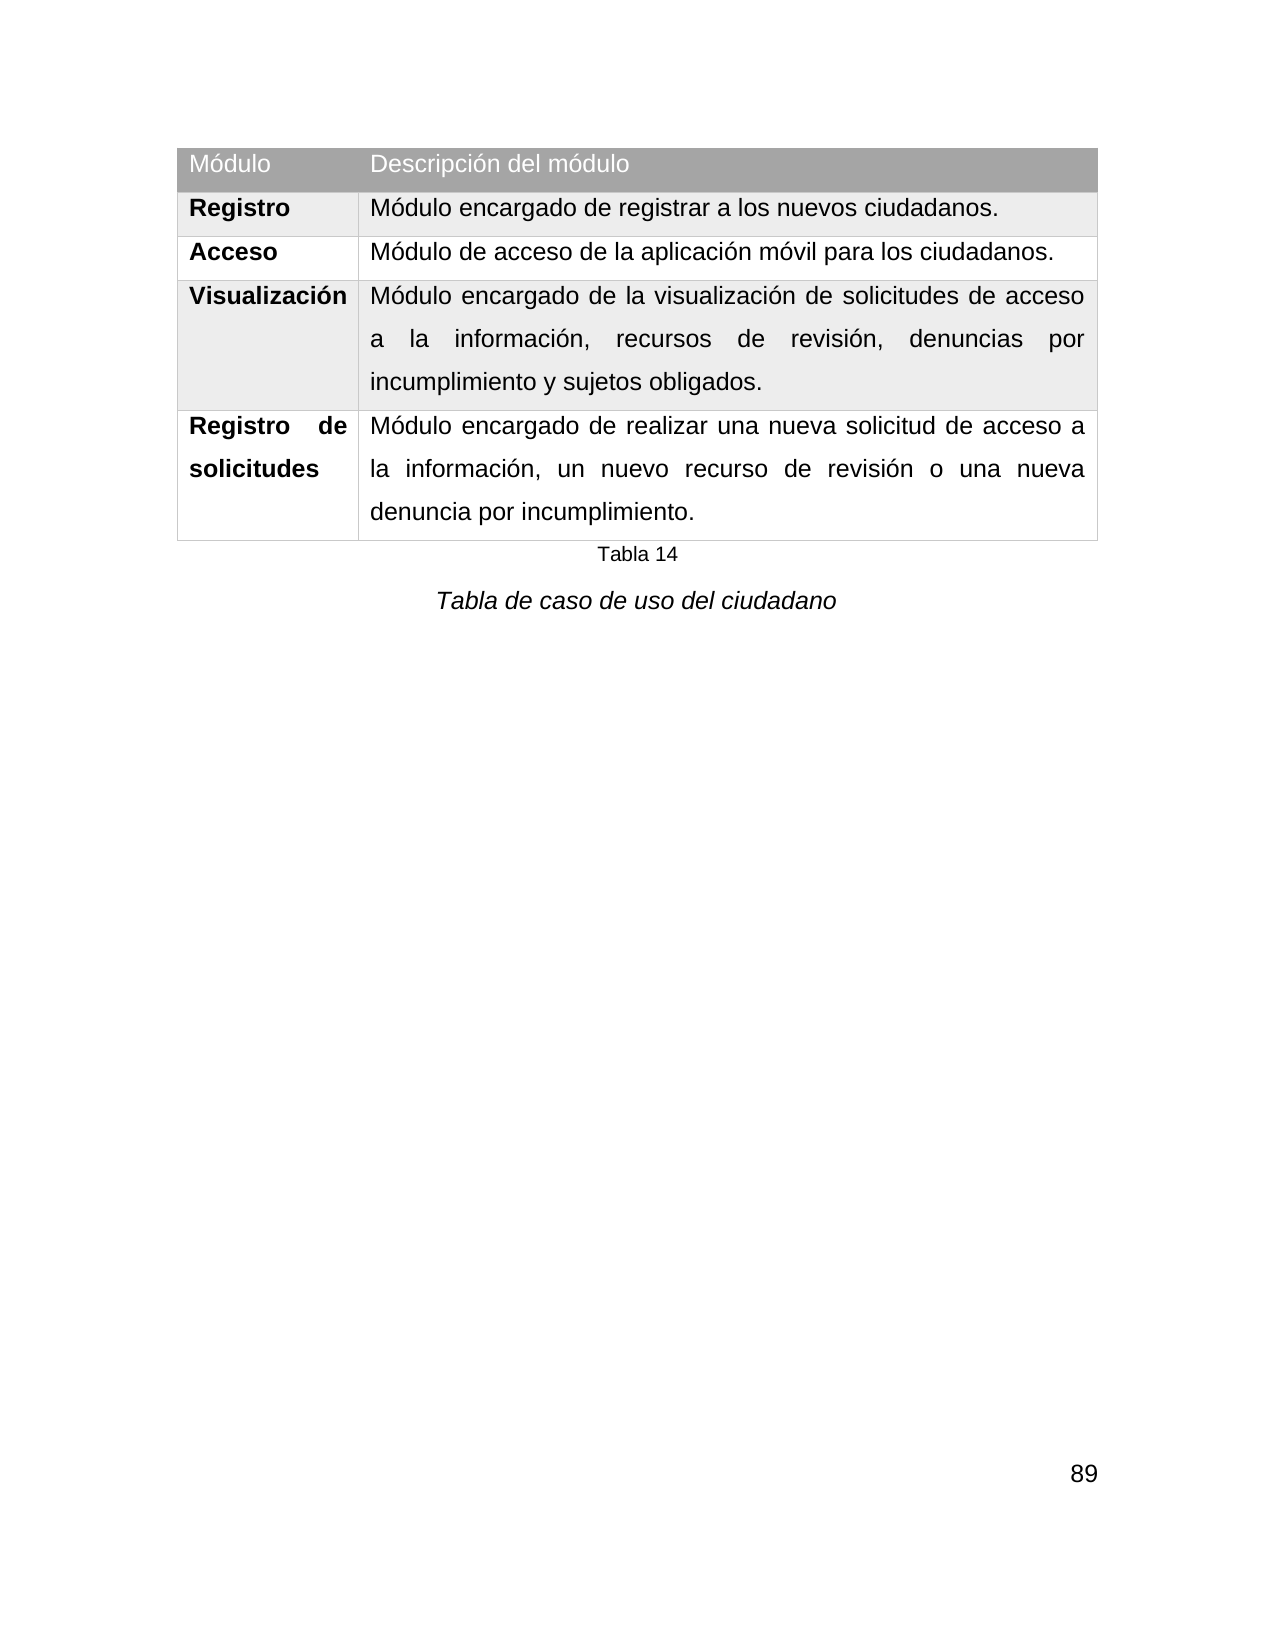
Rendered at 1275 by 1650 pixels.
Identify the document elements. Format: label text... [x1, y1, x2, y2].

text Tabla de caso de uso del ciudadano [177, 586, 1098, 615]
table_cell Módulo encargado de realizar una nueva solicitud de acceso a la información, un nuevo recurso de revisión o una nueva denuncia por incumplimiento. [359, 411, 1097, 540]
table_cell Visualización [178, 281, 358, 410]
text Tabla 14 [177, 541, 1098, 565]
table_header Descripción del módulo [359, 149, 1097, 192]
table_cell Registro de solicitudes [178, 411, 358, 540]
table_cell Módulo de acceso de la aplicación móvil para los ciudadanos. [359, 237, 1097, 280]
table_header Módulo [178, 149, 358, 192]
table_cell Acceso [178, 237, 358, 280]
table_cell Módulo encargado de la visualización de solicitudes de acceso a la información, recursos de revisión, denuncias por incumplimiento y sujetos obligados. [359, 281, 1097, 410]
table_cell Módulo encargado de registrar a los nuevos ciudadanos. [359, 193, 1097, 236]
table_cell Registro [178, 193, 358, 236]
